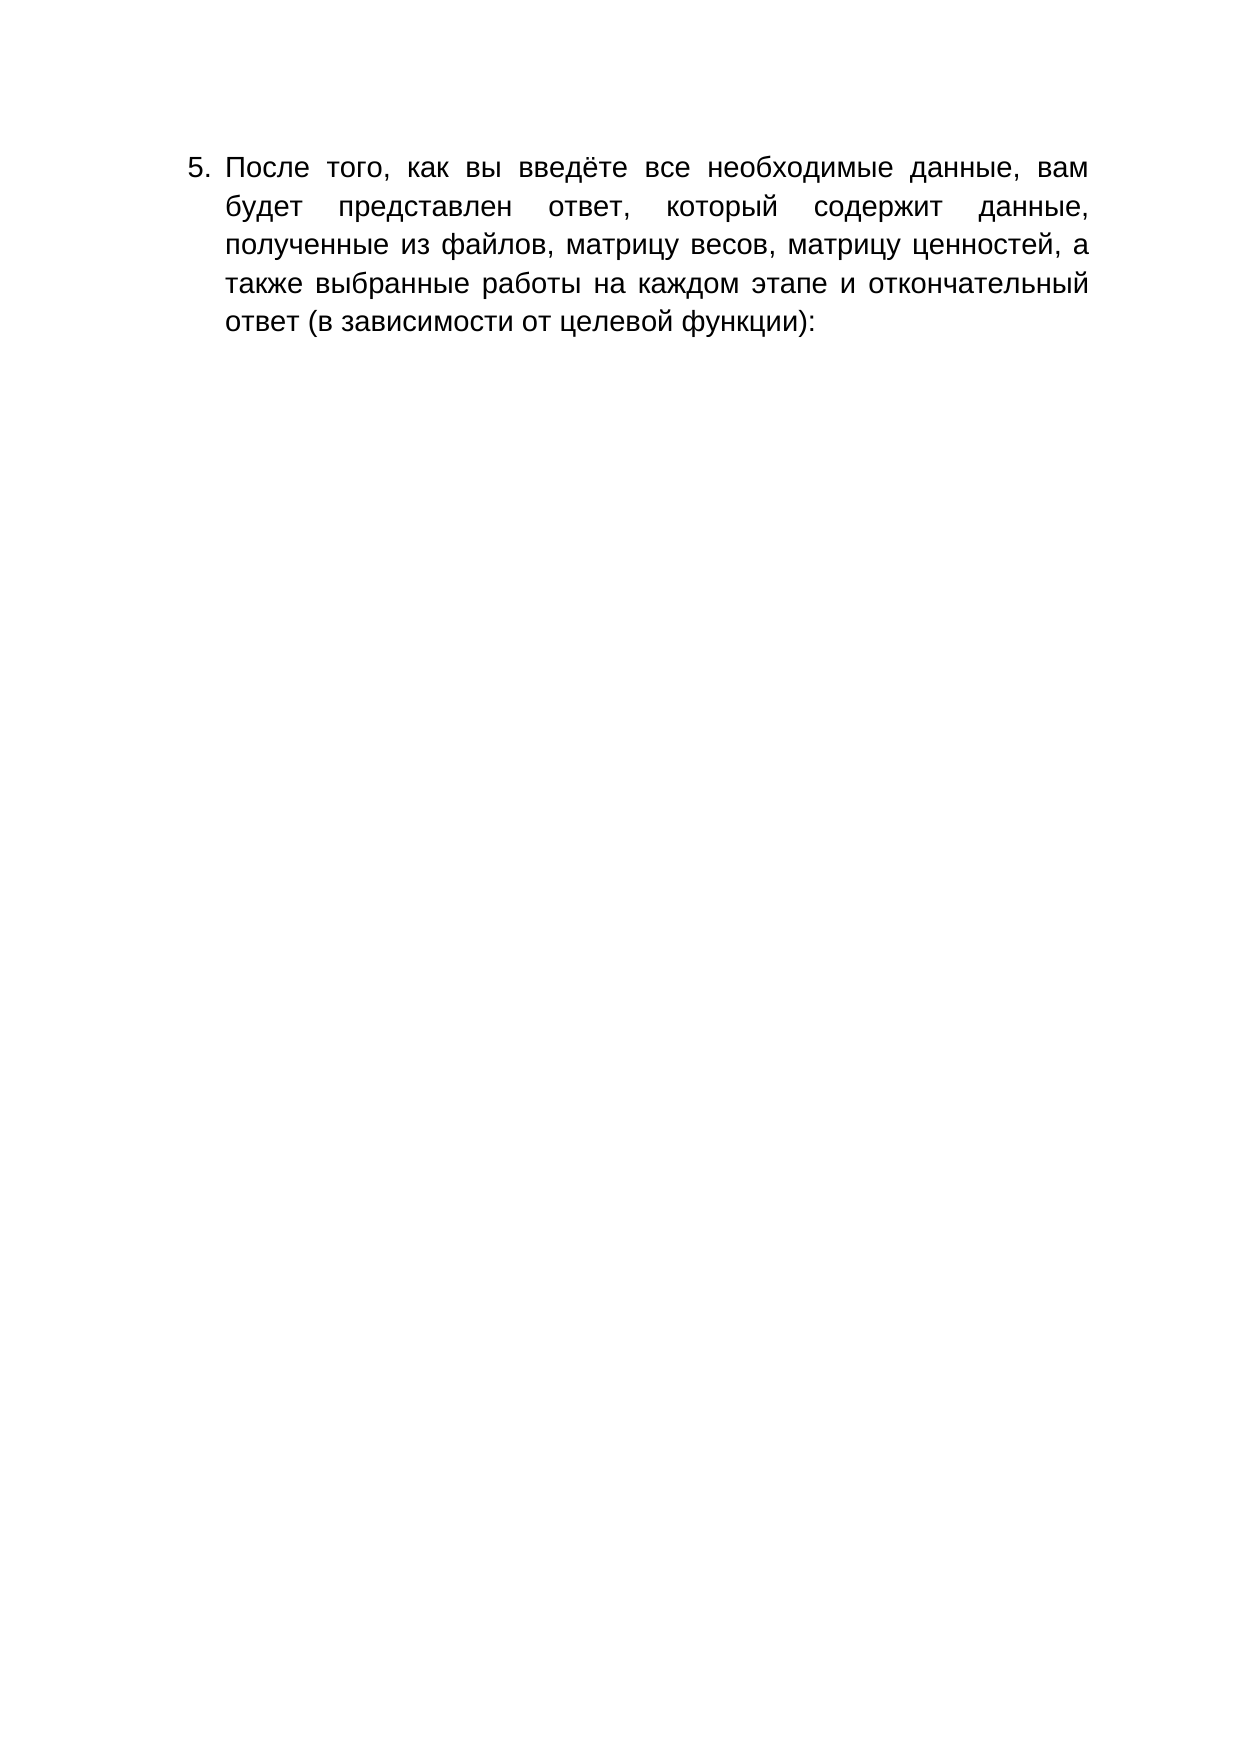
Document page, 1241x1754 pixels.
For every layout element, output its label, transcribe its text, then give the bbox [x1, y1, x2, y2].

list После того, как вы введёте все необходимые данные, вам будет представлен ответ, который содержит данные, полученные из файлов, матрицу весов, матрицу ценностей, а также выбранные работы на каждом этапе и откончательный ответ (в зависимости от целевой функции): [187, 150, 1090, 338]
